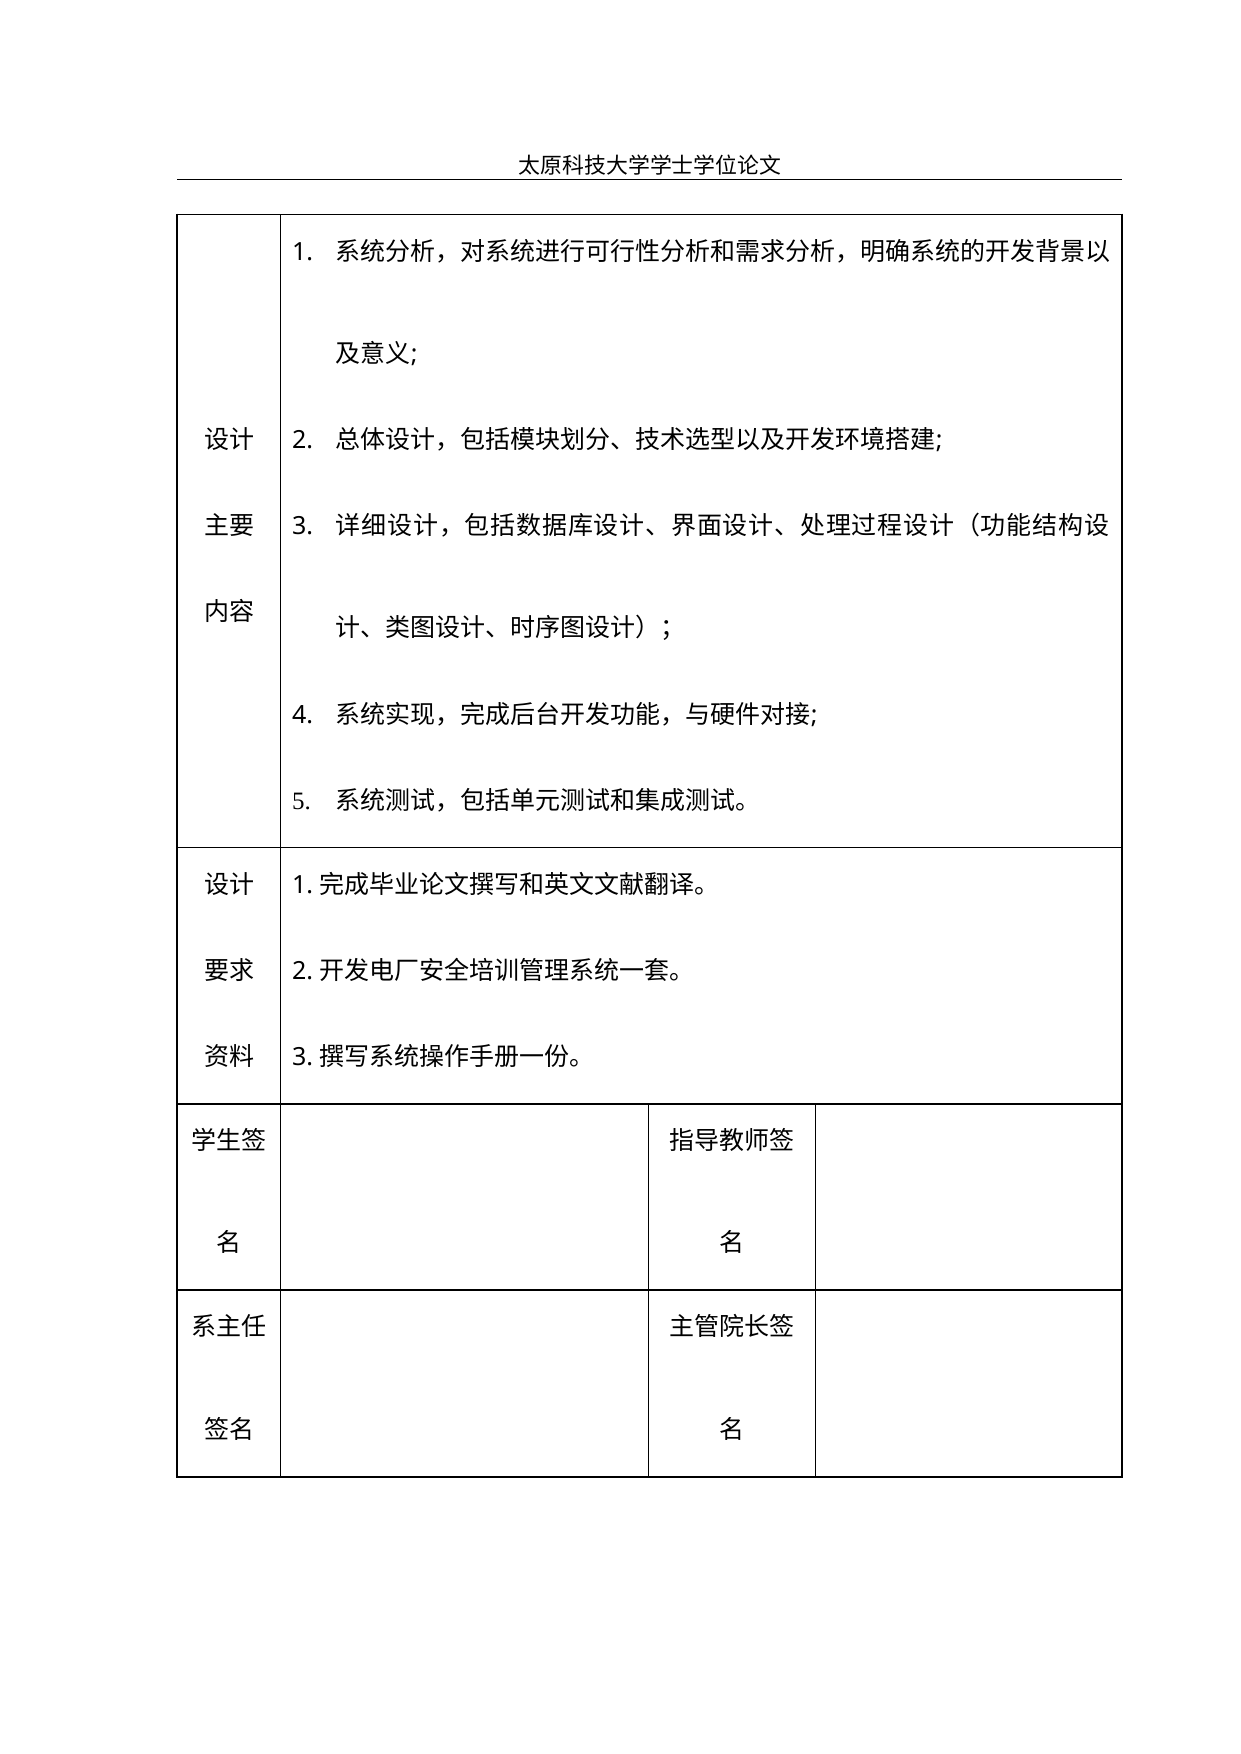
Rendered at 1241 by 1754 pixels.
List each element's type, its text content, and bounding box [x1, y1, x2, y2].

table_cell [816, 1105, 1121, 1289]
table_cell 设计 要求 资料 [178, 848, 280, 1103]
table_cell 系统分析，对系统进行可行性分析和需求分析，明确系统的开发背景以及意义; 总体设计，包括模块划分、技术选型以及开发环境搭建; 详细设计，包括数据库设计、界面设计、处理过程设计（功能结构设计、类图设计、时序图设计）； 系统实现，完成后台开发功能，与硬件对接; 系统测试，包括单元测试和集成测试。 [281, 215, 1121, 847]
table_cell [281, 1291, 648, 1476]
table_cell 系主任签名 [178, 1291, 280, 1476]
table_cell 设计 主要 内容 [178, 215, 280, 847]
table_cell 主管院长签名 [649, 1291, 815, 1476]
table_cell [816, 1291, 1121, 1476]
table_cell 指导教师签名 [649, 1105, 815, 1289]
table_cell [281, 1105, 648, 1289]
table_cell 学生签名 [178, 1105, 280, 1289]
table_cell 1. 完成毕业论文撰写和英文文献翻译。 2. 开发电厂安全培训管理系统一套。 3. 撰写系统操作手册一份。 [281, 848, 1121, 1103]
